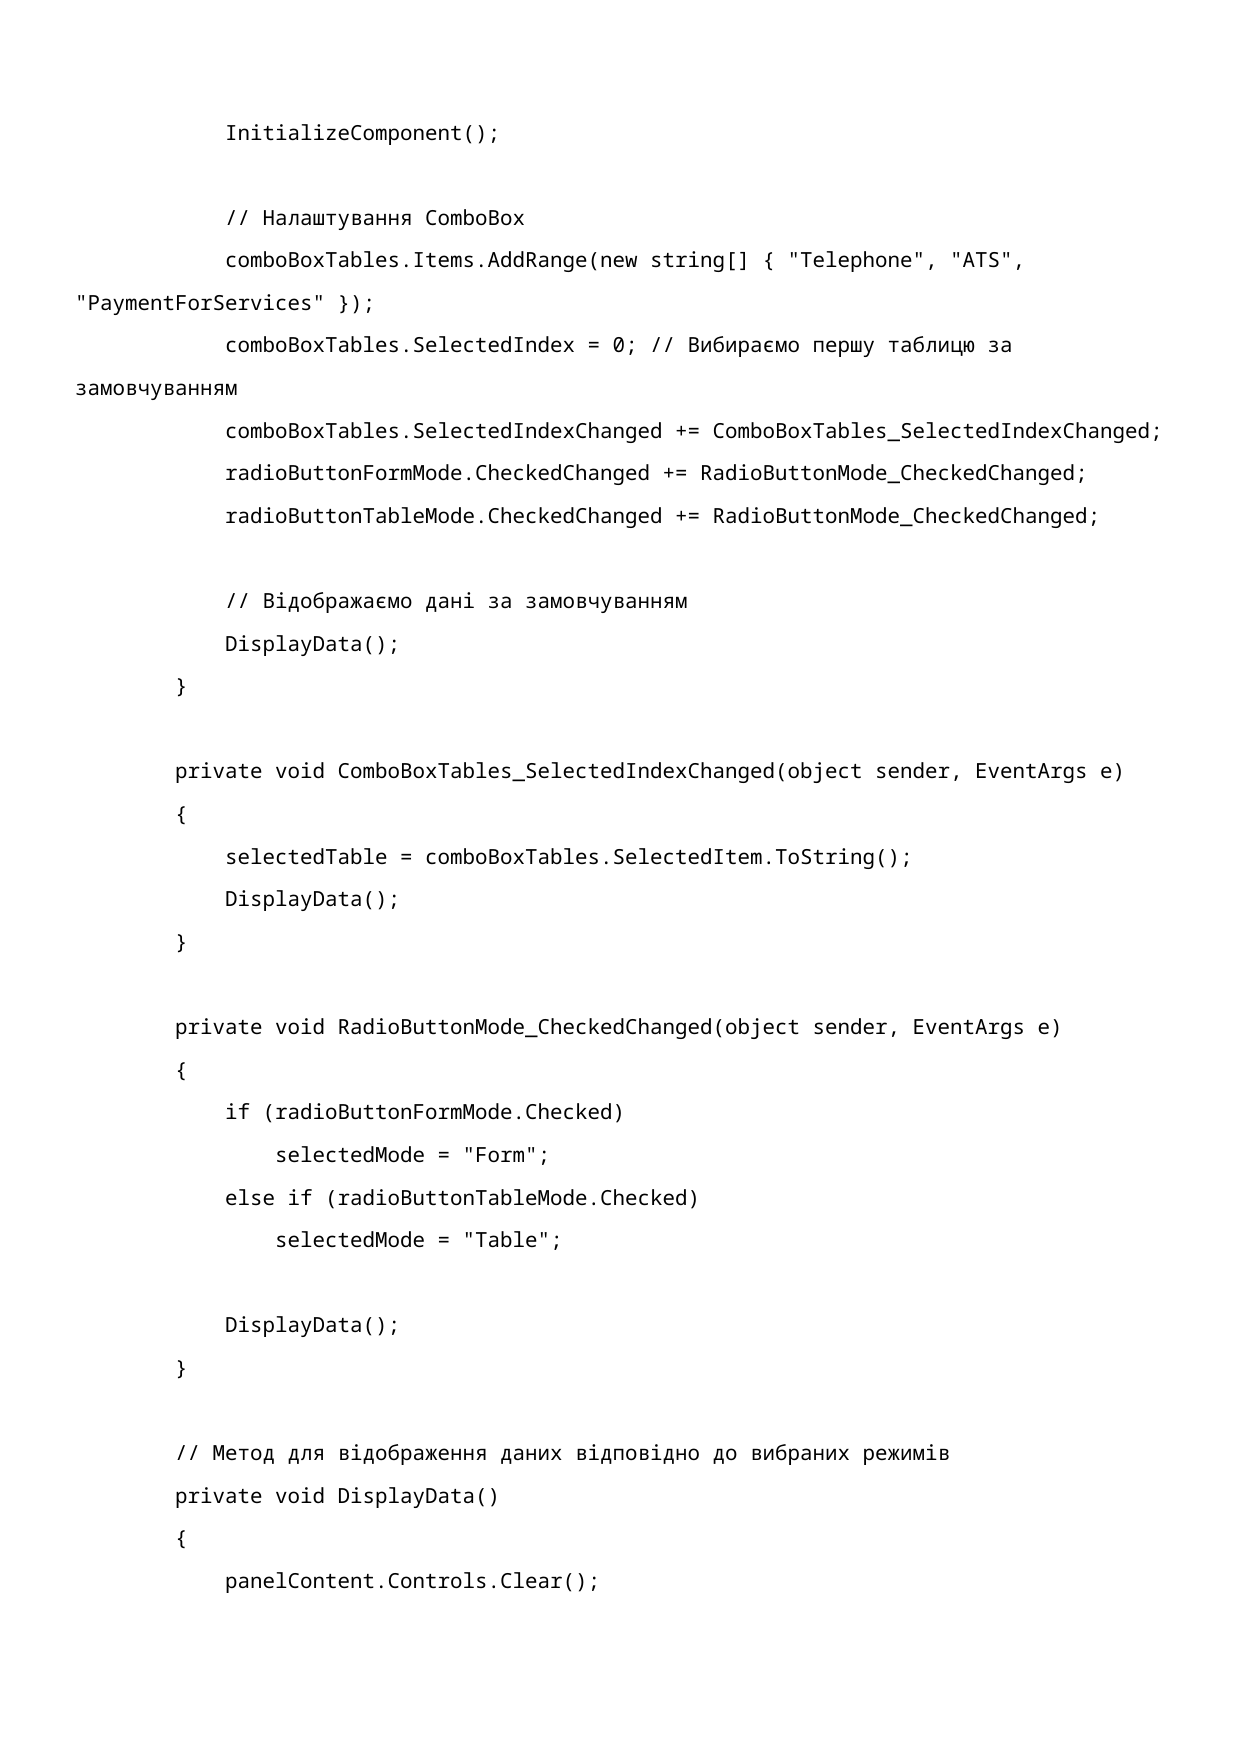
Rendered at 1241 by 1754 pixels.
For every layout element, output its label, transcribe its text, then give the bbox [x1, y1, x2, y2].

text { [75, 1055, 1165, 1083]
text DisplayData(); [75, 1311, 1165, 1339]
text radioButtonTableMode.CheckedChanged += RadioButtonMode_CheckedChanged; [75, 501, 1165, 529]
text { [75, 1523, 1165, 1552]
text } [75, 671, 1165, 700]
text private void RadioButtonMode_CheckedChanged(object sender, EventArgs e) [75, 1012, 1165, 1041]
text // Метод для відображення даних відповідно до вибраних режимів [75, 1438, 1165, 1467]
text panelContent.Controls.Clear(); [75, 1566, 1165, 1594]
text selectedMode = "Form"; [75, 1140, 1165, 1168]
text if (radioButtonFormMode.Checked) [75, 1097, 1165, 1126]
text selectedMode = "Table"; [75, 1225, 1165, 1254]
text DisplayData(); [75, 884, 1165, 913]
text comboBoxTables.Items.AddRange(new string[] { "Telephone", "ATS", "PaymentForServices" }); [75, 245, 1165, 316]
text private void ComboBoxTables_SelectedIndexChanged(object sender, EventArgs e) [75, 757, 1165, 785]
text radioButtonFormMode.CheckedChanged += RadioButtonMode_CheckedChanged; [75, 458, 1165, 487]
text comboBoxTables.SelectedIndex = 0; // Вибираємо першу таблицю за замовчуванням [75, 331, 1165, 402]
text private void DisplayData() [75, 1481, 1165, 1509]
text } [75, 927, 1165, 956]
text // Налаштування ComboBox [75, 203, 1165, 231]
text { [75, 799, 1165, 828]
text InitializeComponent(); [75, 118, 1165, 146]
text DisplayData(); [75, 629, 1165, 657]
text } [75, 1353, 1165, 1382]
text // Відображаємо дані за замовчуванням [75, 586, 1165, 615]
text else if (radioButtonTableMode.Checked) [75, 1183, 1165, 1211]
text comboBoxTables.SelectedIndexChanged += ComboBoxTables_SelectedIndexChanged; [75, 416, 1165, 444]
text selectedTable = comboBoxTables.SelectedItem.ToString(); [75, 842, 1165, 870]
